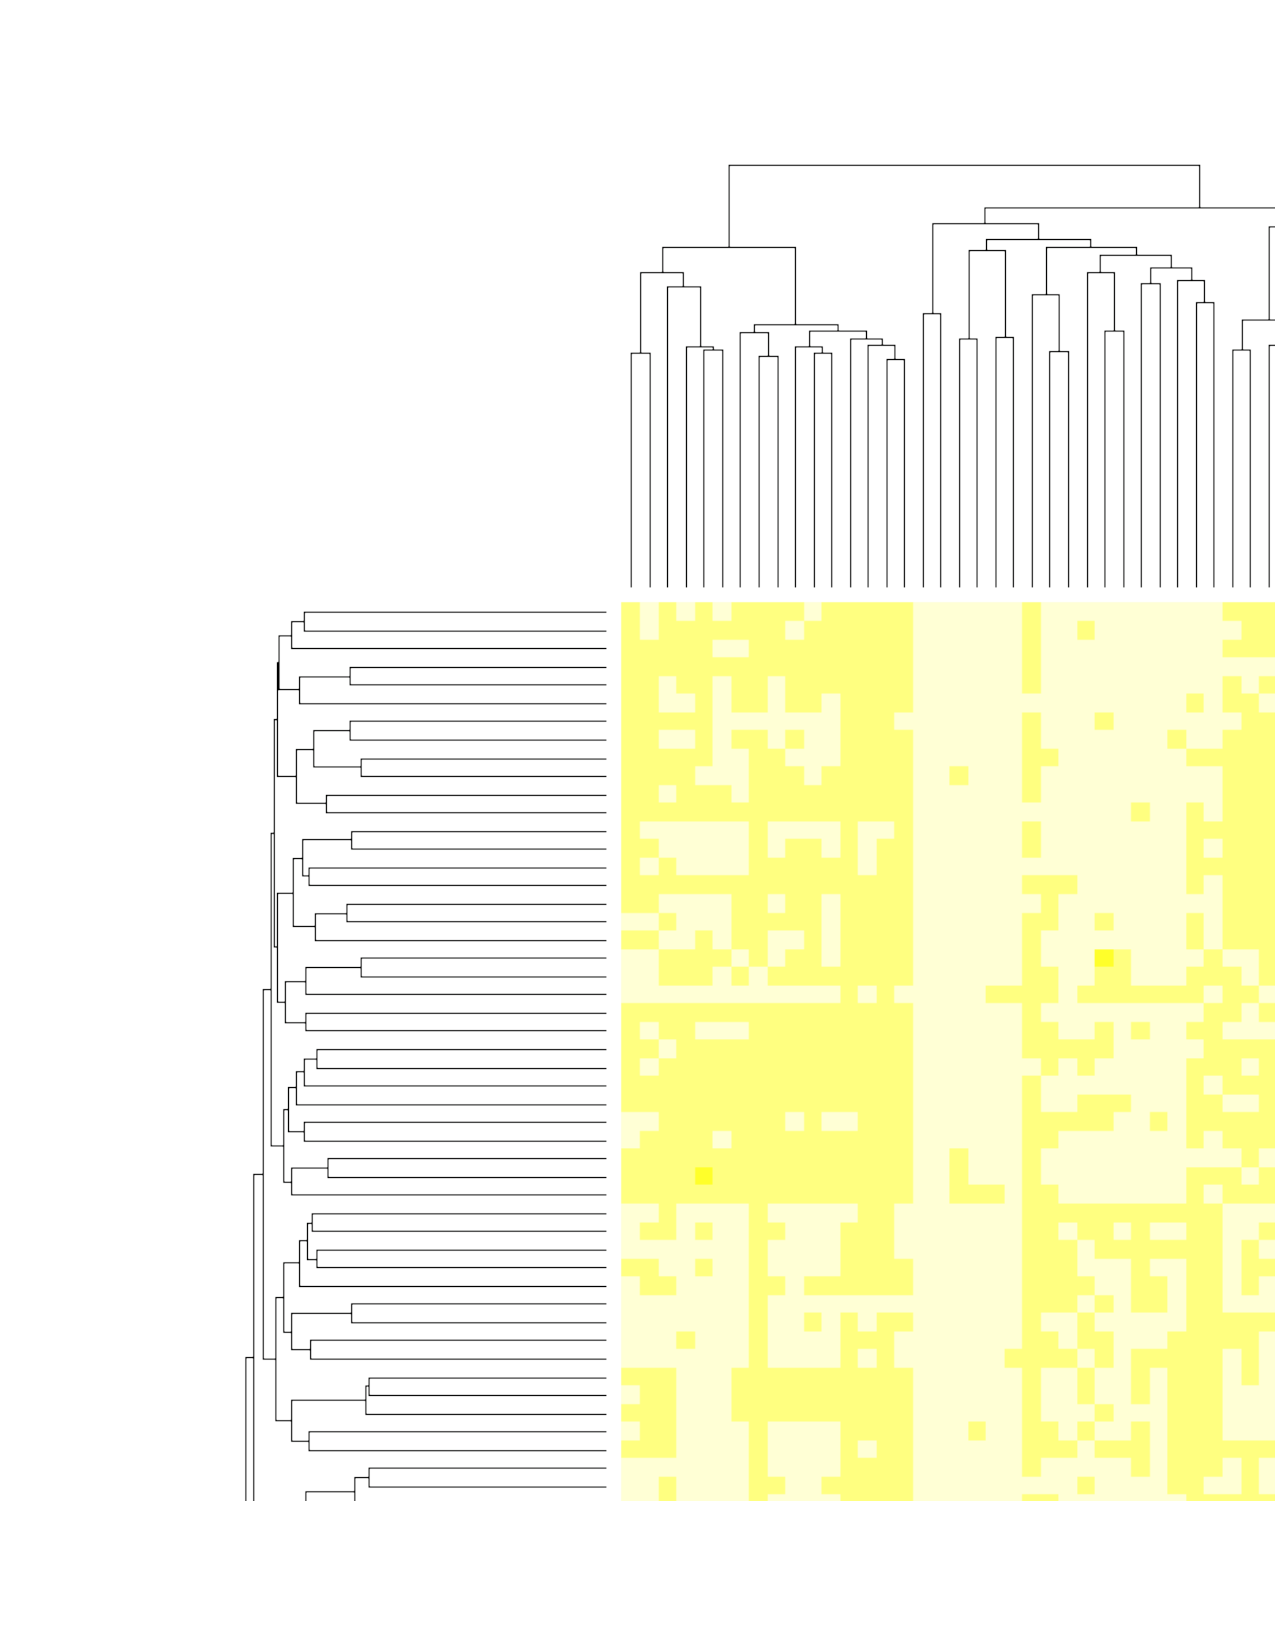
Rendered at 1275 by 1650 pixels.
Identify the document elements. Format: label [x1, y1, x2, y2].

picture [168, 150, 1275, 1501]
